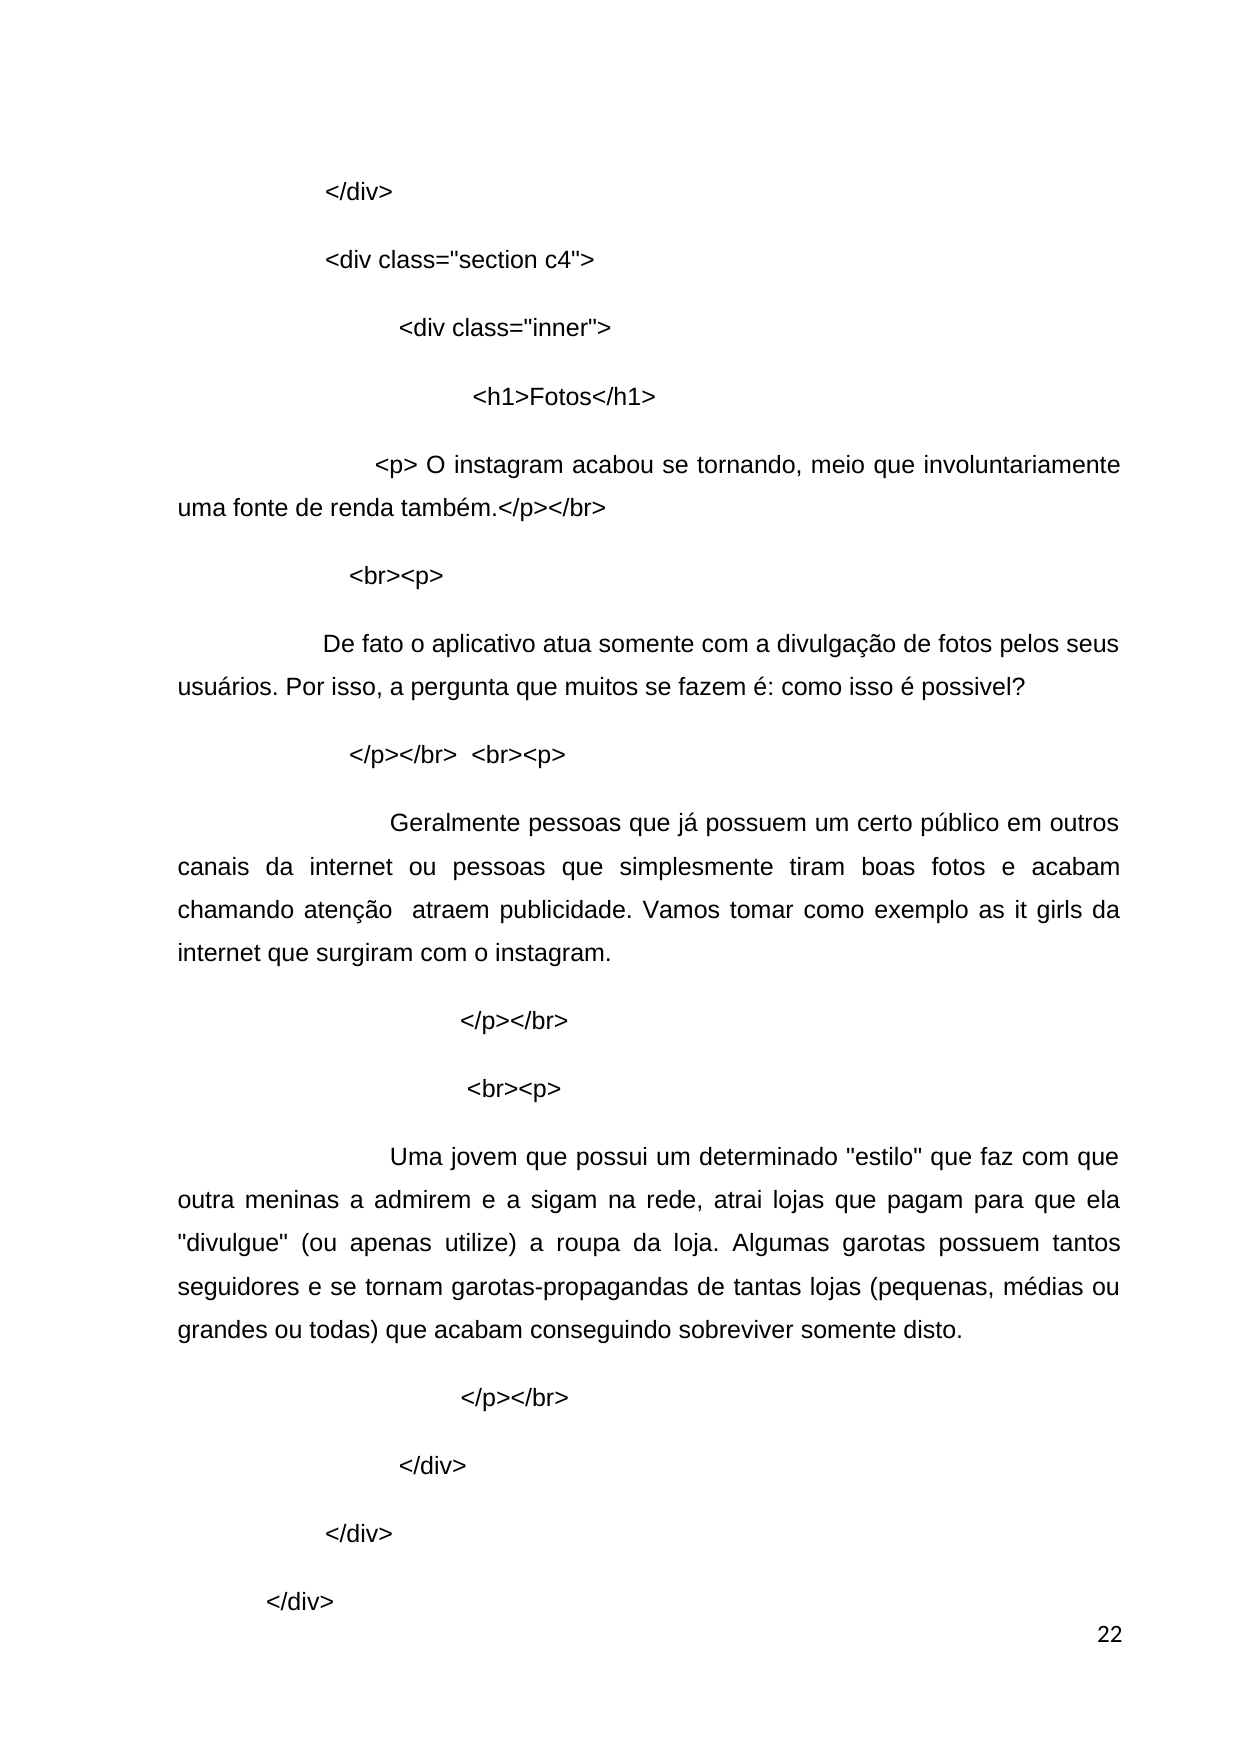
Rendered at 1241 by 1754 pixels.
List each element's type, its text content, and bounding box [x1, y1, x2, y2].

text Geralmente pessoas que já possuem um certo público em outros canais da internet ou pessoas que simplesmente tiram boas fotos e acabam chamando atenção atraem publicidade. Vamos tomar como exemplo as it girls da internet que surgiram com o instagram. [177, 808, 1122, 967]
text </div> [177, 1519, 1122, 1548]
text <div class="section c4"> [177, 245, 1122, 274]
text </p></br> [177, 1006, 1122, 1035]
text De fato o aplicativo atua somente com a divulgação de fotos pelos seus usuários. Por isso, a pergunta que muitos se fazem é: como isso é possivel? [177, 629, 1122, 701]
text <h1>Fotos</h1> [177, 382, 1122, 410]
text </div> [177, 1587, 1122, 1616]
text </p></br> [177, 1383, 1122, 1412]
text <br><p> [177, 561, 1122, 590]
text <br><p> [177, 1074, 1122, 1103]
text </div> [177, 1451, 1122, 1480]
text </div> [177, 177, 1122, 206]
text </p></br> <br><p> [177, 740, 1122, 769]
text <div class="inner"> [177, 313, 1122, 342]
text Uma jovem que possui um determinado "estilo" que faz com que outra meninas a admirem e a sigam na rede, atrai lojas que pagam para que ela "divulgue" (ou apenas utilize) a roupa da loja. Algumas garotas possuem tantos seguidores e se tornam garotas-propagandas de tantas lojas (pequenas, médias ou grandes ou todas) que acabam conseguindo sobreviver somente disto. [177, 1142, 1122, 1343]
text <p> O instagram acabou se tornando, meio que involuntariamente uma fonte de renda também.</p></br> [177, 450, 1122, 522]
